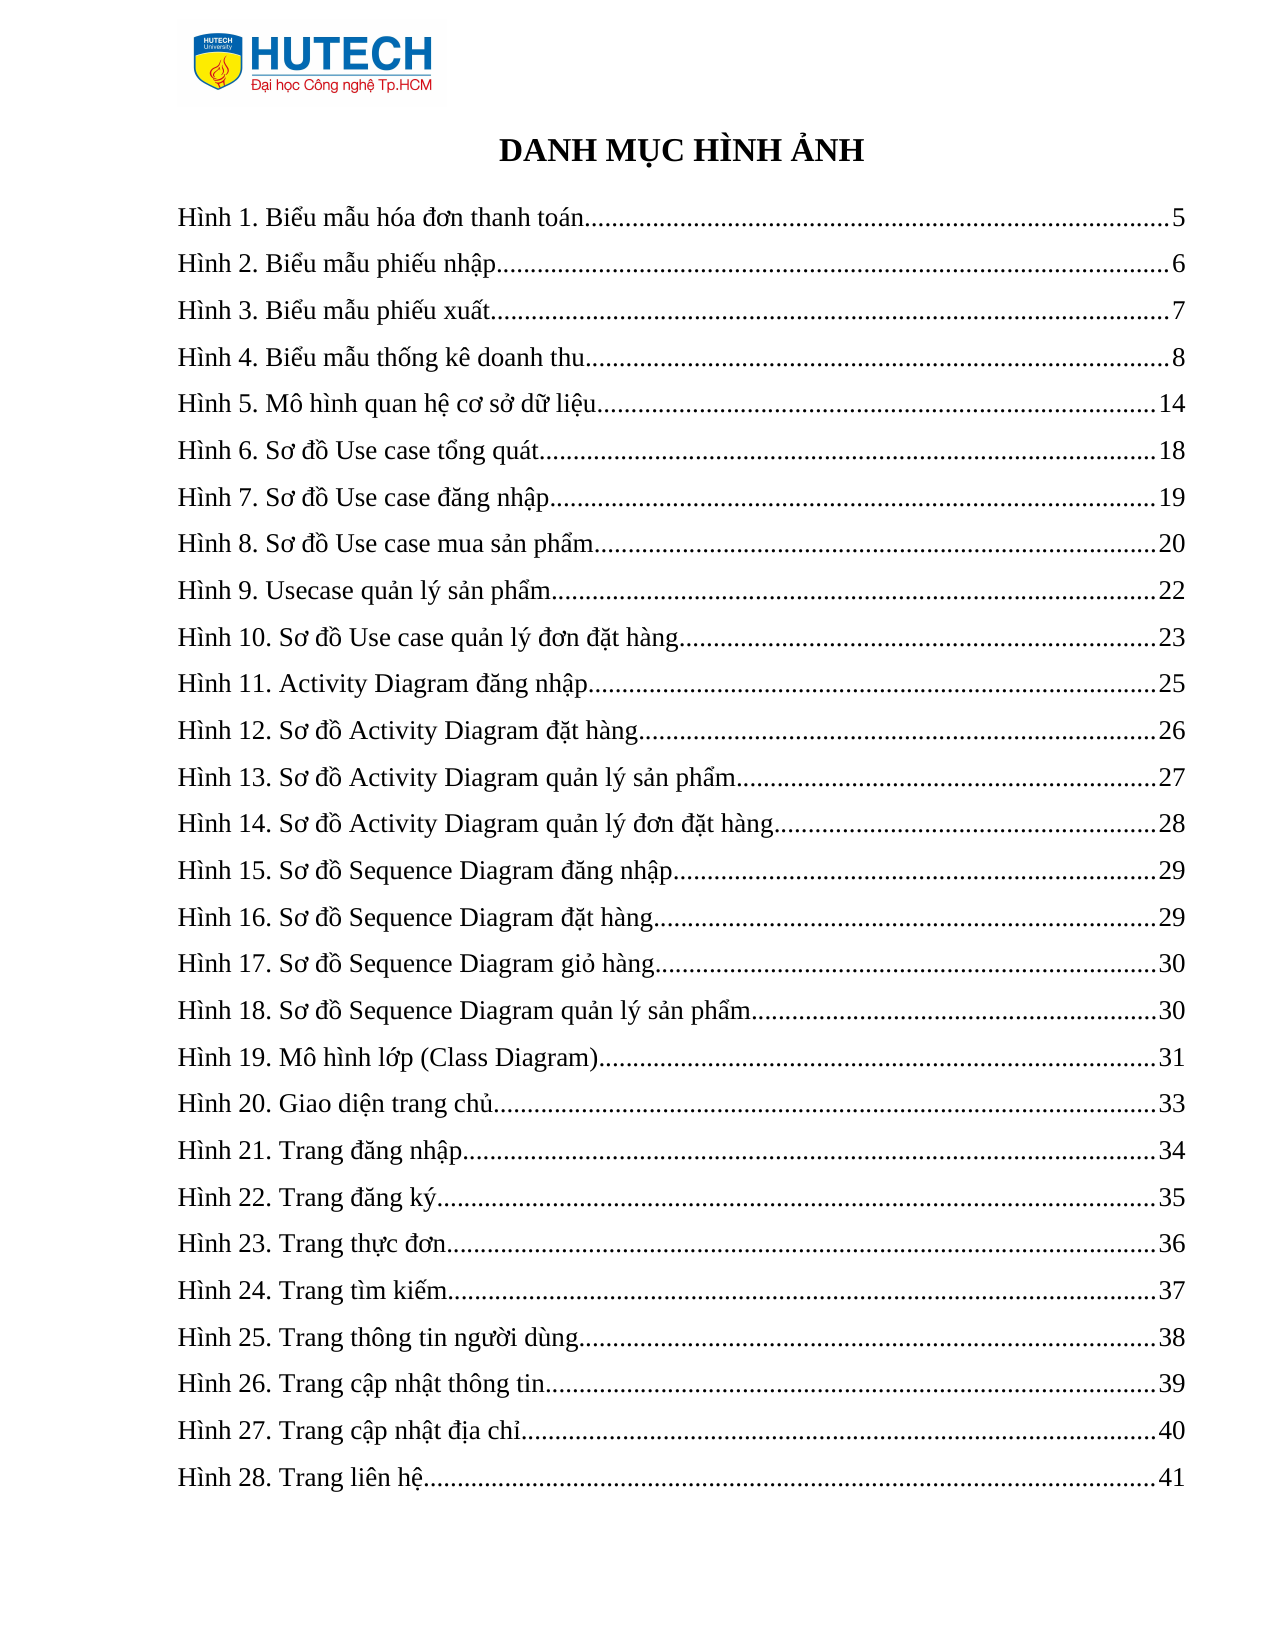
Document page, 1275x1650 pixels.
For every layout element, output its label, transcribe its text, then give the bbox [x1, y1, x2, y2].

text Hình 21. Trang đăng nhập 34 [177, 1134, 1186, 1165]
text Hình 14. Sơ đồ Activity Diagram quản lý đơn đặt hàng 28 [177, 807, 1186, 838]
text Hình 3. Biểu mẫu phiếu xuất 7 [177, 294, 1186, 325]
text Hình 26. Trang cập nhật thông tin 39 [177, 1367, 1186, 1398]
text Hình 16. Sơ đồ Sequence Diagram đặt hàng 29 [177, 901, 1186, 932]
text Hình 13. Sơ đồ Activity Diagram quản lý sản phẩm 27 [177, 761, 1186, 792]
text Hình 1. Biểu mẫu hóa đơn thanh toán 5 [177, 201, 1186, 232]
text Hình 22. Trang đăng ký 35 [177, 1181, 1186, 1212]
text Hình 2. Biểu mẫu phiếu nhập 6 [177, 247, 1186, 278]
text Hình 19. Mô hình lớp (Class Diagram) 31 [177, 1041, 1186, 1072]
text Hình 10. Sơ đồ Use case quản lý đơn đặt hàng 23 [177, 621, 1186, 652]
text Hình 23. Trang thực đơn 36 [177, 1227, 1186, 1258]
text Hình 12. Sơ đồ Activity Diagram đặt hàng 26 [177, 714, 1186, 745]
text Hình 15. Sơ đồ Sequence Diagram đăng nhập 29 [177, 854, 1186, 885]
text Hình 4. Biểu mẫu thống kê doanh thu 8 [177, 341, 1186, 372]
text Hình 5. Mô hình quan hệ cơ sở dữ liệu 14 [177, 387, 1186, 418]
text Hình 6. Sơ đồ Use case tổng quát 18 [177, 434, 1186, 465]
text Hình 25. Trang thông tin người dùng 38 [177, 1321, 1186, 1352]
text Hình 28. Trang liên hệ 41 [177, 1461, 1186, 1492]
text Hình 27. Trang cập nhật địa chỉ 40 [177, 1414, 1186, 1445]
text Hình 9. Usecase quản lý sản phẩm 22 [177, 574, 1186, 605]
text Hình 18. Sơ đồ Sequence Diagram quản lý sản phẩm 30 [177, 994, 1186, 1025]
text Hình 8. Sơ đồ Use case mua sản phẩm 20 [177, 527, 1186, 558]
text Hình 11. Activity Diagram đăng nhập 25 [177, 667, 1186, 698]
picture [177, 19, 448, 107]
text Hình 24. Trang tìm kiếm 37 [177, 1274, 1186, 1305]
text Hình 17. Sơ đồ Sequence Diagram giỏ hàng 30 [177, 947, 1186, 978]
text Hình 7. Sơ đồ Use case đăng nhập 19 [177, 481, 1186, 512]
text DANH MỤC HÌNH ẢNH [177, 131, 1186, 169]
text Hình 20. Giao diện trang chủ 33 [177, 1087, 1186, 1118]
